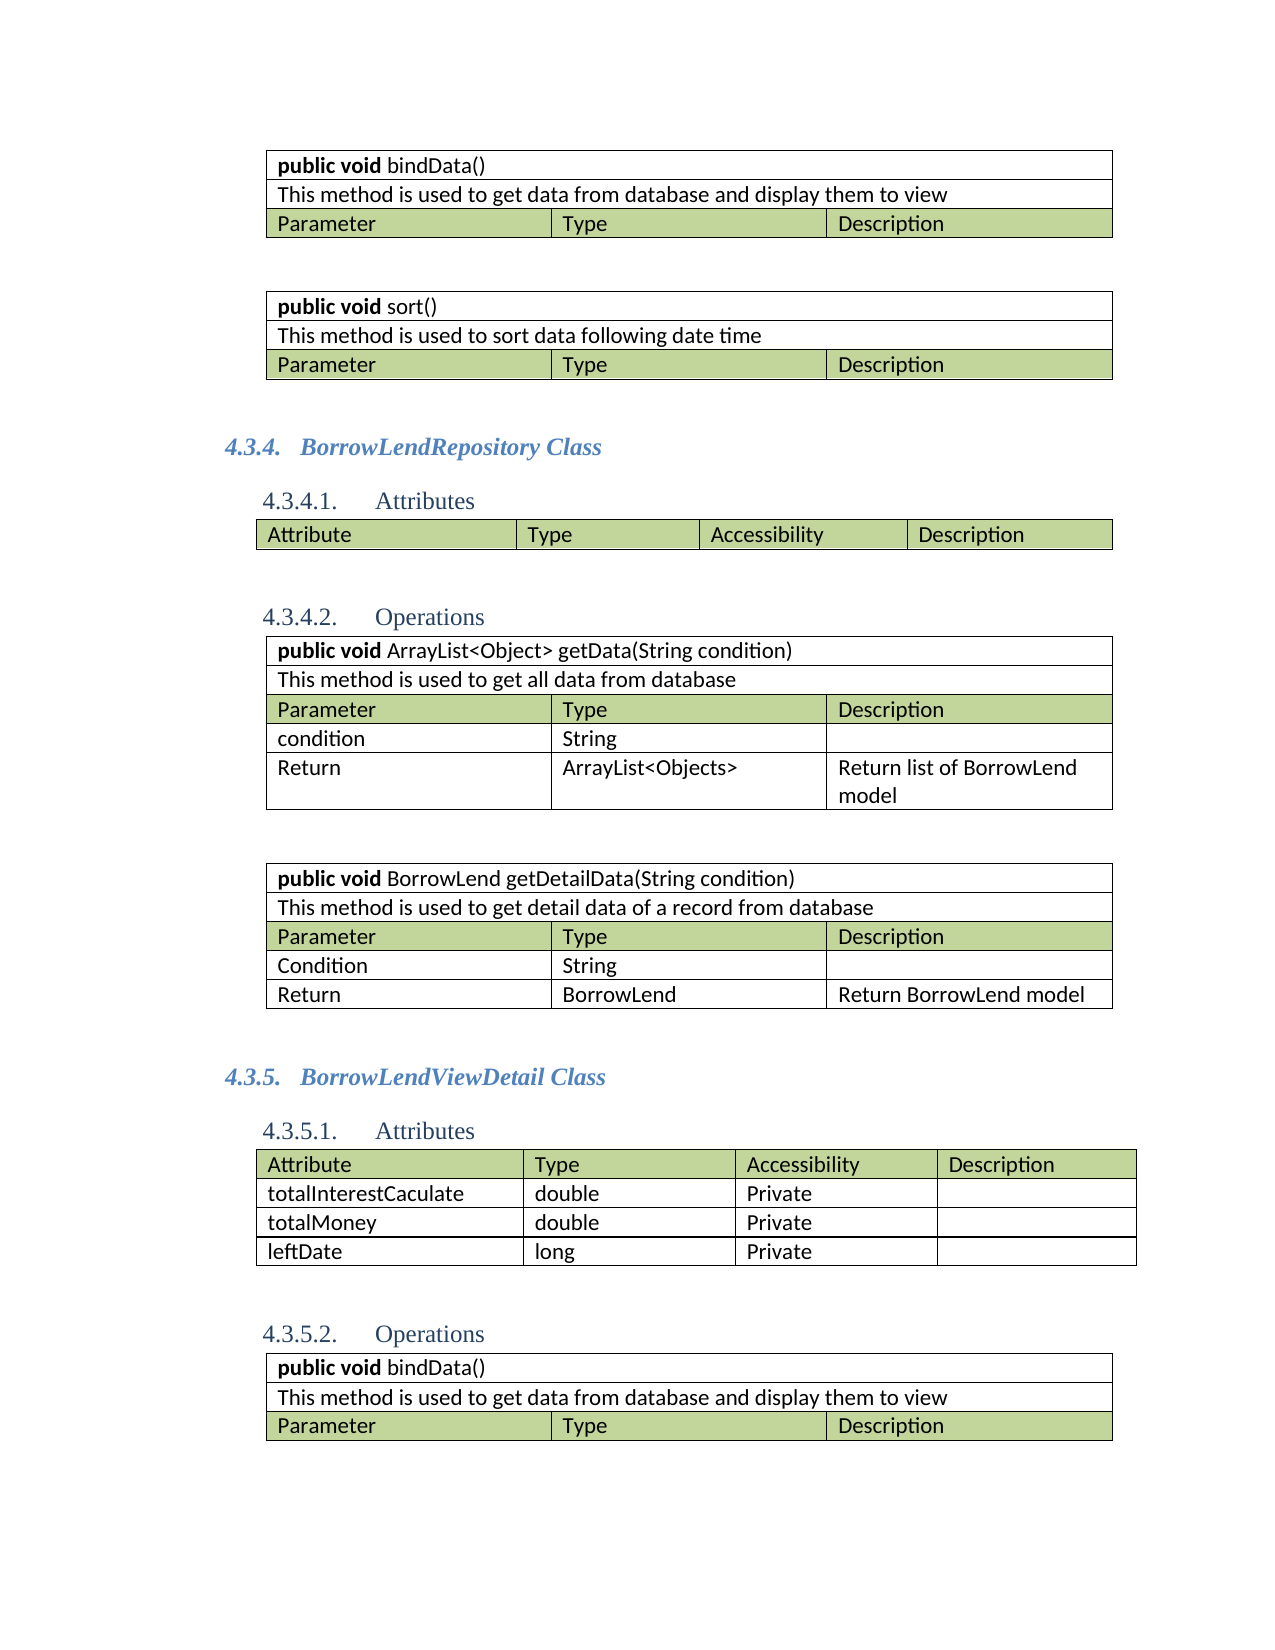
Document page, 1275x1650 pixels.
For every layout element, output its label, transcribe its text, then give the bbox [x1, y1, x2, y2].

table_cell [938, 1179, 1136, 1207]
table_header public void ArrayList<Object> getData(String condition) [267, 637, 1112, 664]
table_cell Description [827, 1412, 1112, 1440]
table_cell condition [267, 724, 551, 752]
table_cell Parameter [267, 695, 551, 723]
table_cell This method is used to get data from database and display them to view [267, 180, 1112, 208]
table_header Type [524, 1150, 735, 1178]
subtitle BorrowLendViewDetail Class [225, 1062, 1125, 1091]
table_header public void sort() [267, 292, 1112, 320]
table_cell String [552, 724, 826, 752]
table_cell String [552, 951, 826, 979]
table_cell Type [552, 350, 826, 378]
table_cell Return [267, 980, 551, 1008]
subtitle Operations [262, 1319, 1125, 1348]
table_cell Condition [267, 951, 551, 979]
table_cell long [524, 1238, 735, 1265]
table_cell [827, 724, 1112, 752]
table_header Description [938, 1150, 1136, 1178]
table_header Type [517, 520, 699, 548]
table_cell Description [827, 695, 1112, 723]
table_cell Parameter [267, 922, 551, 950]
table_cell BorrowLend [552, 980, 826, 1008]
table_cell [827, 951, 1112, 979]
subtitle Attributes [262, 1116, 1125, 1145]
table_cell This method is used to get detail data of a record from database [267, 893, 1112, 921]
table_cell Type [552, 1412, 826, 1440]
table_cell Parameter [267, 1412, 551, 1440]
table_cell Private [736, 1238, 937, 1265]
table_cell Return list of BorrowLend model [827, 753, 1112, 809]
table_cell Private [736, 1208, 937, 1236]
subtitle Operations [262, 602, 1125, 631]
table_cell Return BorrowLend model [827, 980, 1112, 1008]
table_header Accessibility [736, 1150, 937, 1178]
table_cell totalMoney [257, 1208, 523, 1236]
table_header Accessibility [700, 520, 907, 548]
table_header Attribute [257, 520, 516, 548]
table_cell Description [827, 350, 1112, 378]
subtitle BorrowLendRepository Class [225, 432, 1125, 461]
table_cell Private [736, 1179, 937, 1207]
table_cell [938, 1238, 1136, 1265]
table_header Attribute [257, 1150, 523, 1178]
table_cell leftDate [257, 1238, 523, 1265]
table_cell Parameter [267, 209, 551, 237]
table_cell Type [552, 209, 826, 237]
table_cell Type [552, 922, 826, 950]
table_cell ArrayList<Objects> [552, 753, 826, 809]
table_cell totalInterestCaculate [257, 1179, 523, 1207]
table_cell Description [827, 922, 1112, 950]
table_cell This method is used to sort data following date time [267, 321, 1112, 349]
table_header public void bindData() [267, 1354, 1112, 1382]
table_cell Parameter [267, 350, 551, 378]
table_header public void bindData() [267, 151, 1112, 179]
subtitle Attributes [262, 486, 1125, 515]
table_cell double [524, 1179, 735, 1207]
table_cell double [524, 1208, 735, 1236]
table_cell Description [827, 209, 1112, 237]
table_cell Type [552, 695, 826, 723]
table_cell This method is used to get all data from database [267, 666, 1112, 694]
table_header public void BorrowLend getDetailData(String condition) [267, 864, 1112, 892]
table_cell Return [267, 753, 551, 809]
table_header Description [908, 520, 1112, 548]
table_cell [938, 1208, 1136, 1236]
table_cell This method is used to get data from database and display them to view [267, 1383, 1112, 1411]
